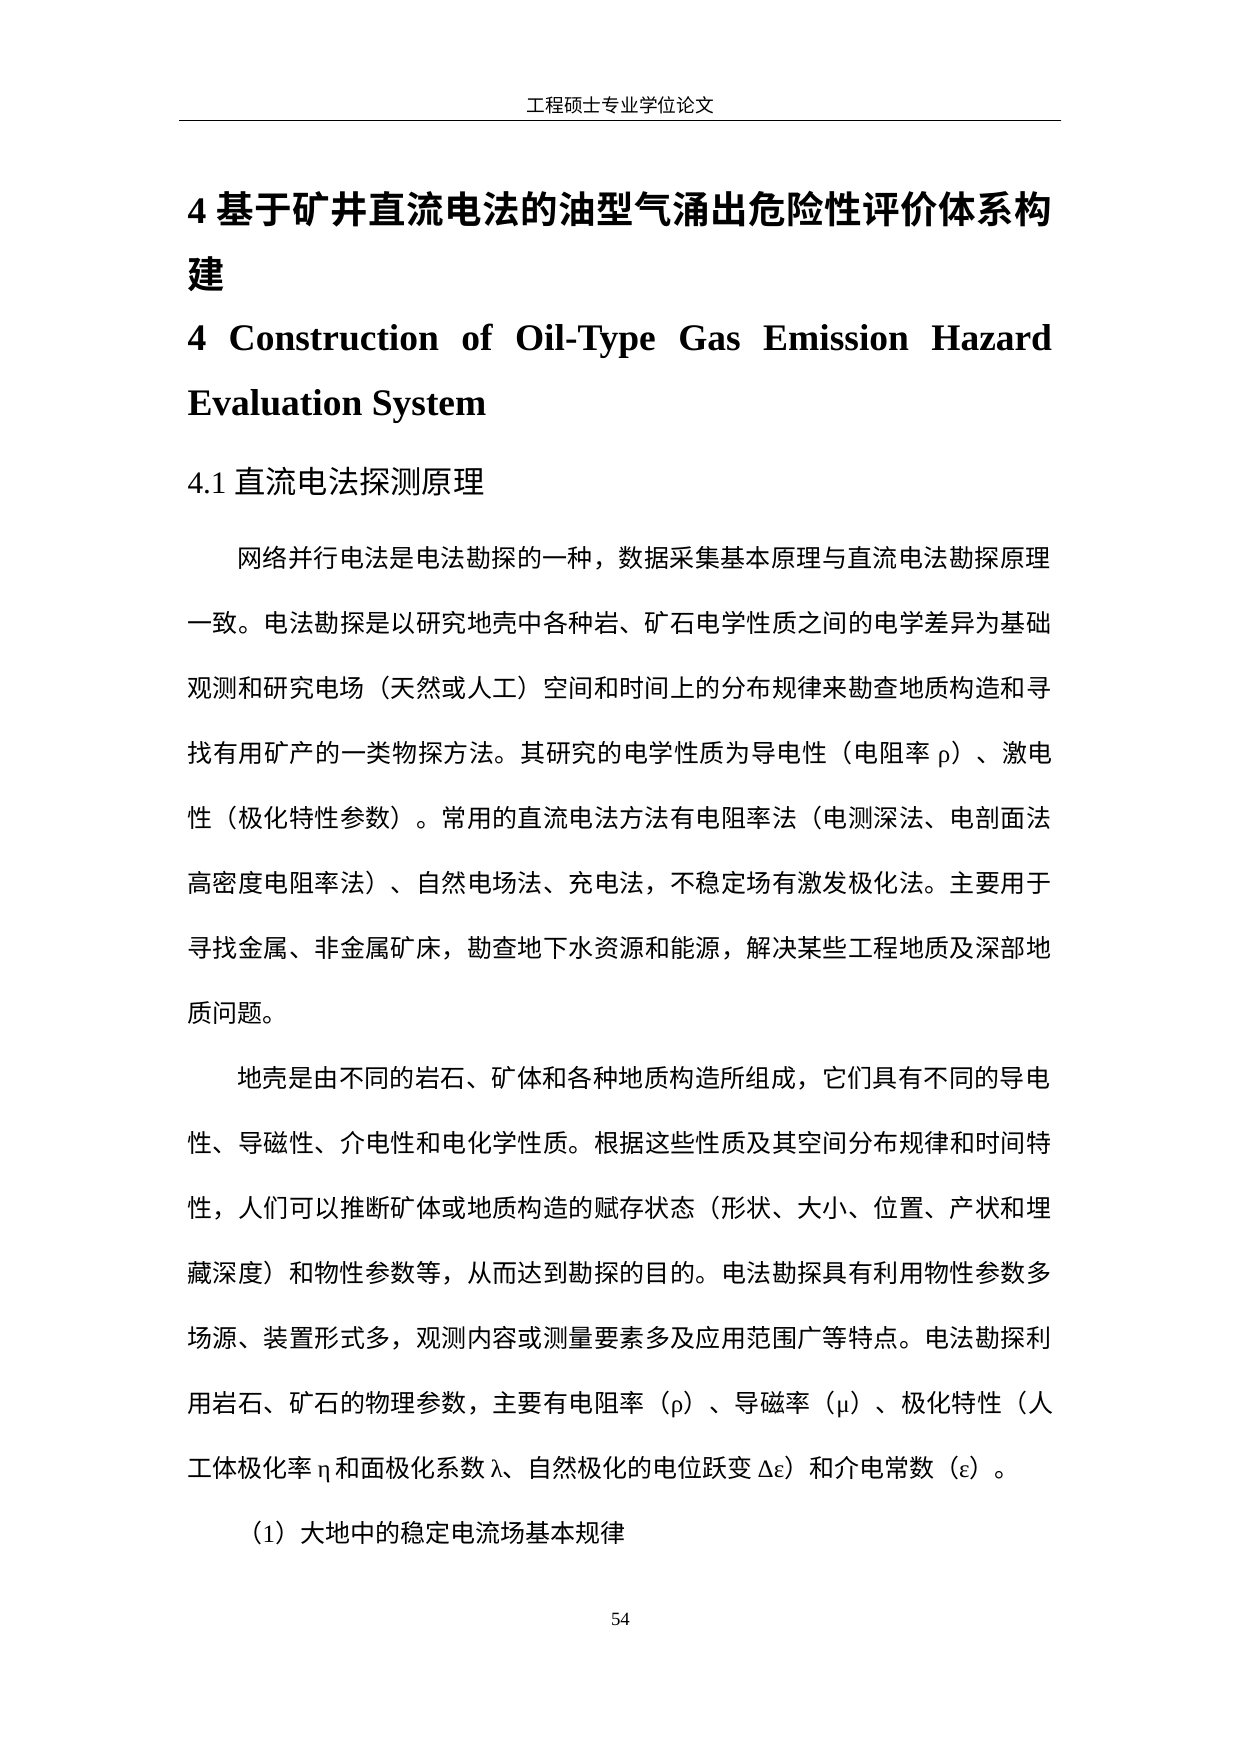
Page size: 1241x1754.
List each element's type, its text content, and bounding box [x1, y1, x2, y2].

text （1）大地中的稳定电流场基本规律 [187, 1499, 1053, 1564]
text 4.1 直流电法探测原理 [187, 447, 1053, 512]
text 地壳是由不同的岩石、矿体和各种地质构造所组成，它们具有不同的导电性、导磁性、介电性和电化学性质。根据这些性质及其空间分布规律和时间特性，人们可以推断矿体或地质构造的赋存状态（形状、大小、位置、产状和埋藏深度）和物性参数等，从而达到勘探的目的。电法勘探具有利用物性参数多，场源、装置形式多，观测内容或测量要素多及应用范围广等特点。电法勘探利用岩石、矿石的物理参数，主要有电阻率（ρ）、导磁率（μ）、极化特性（人工体极化率η和面极化系数λ、自然极化的电位跃变Δε）和介电常数（ε）。 [187, 1044, 1053, 1499]
text 4 Construction of Oil-Type Gas Emission Hazard Evaluation System [187, 304, 1053, 434]
text 4 基于矿井直流电法的油型气涌出危险性评价体系构建 [187, 174, 1053, 304]
text 网络并行电法是电法勘探的一种，数据采集基本原理与直流电法勘探原理一致。电法勘探是以研究地壳中各种岩、矿石电学性质之间的电学差异为基础，观测和研究电场（天然或人工）空间和时间上的分布规律来勘查地质构造和寻找有用矿产的一类物探方法。其研究的电学性质为导电性（电阻率ρ）、激电性（极化特性参数）。常用的直流电法方法有电阻率法（电测深法、电剖面法、高密度电阻率法）、自然电场法、充电法，不稳定场有激发极化法。主要用于寻找金属、非金属矿床，勘查地下水资源和能源，解决某些工程地质及深部地质问题。 [187, 524, 1053, 1044]
